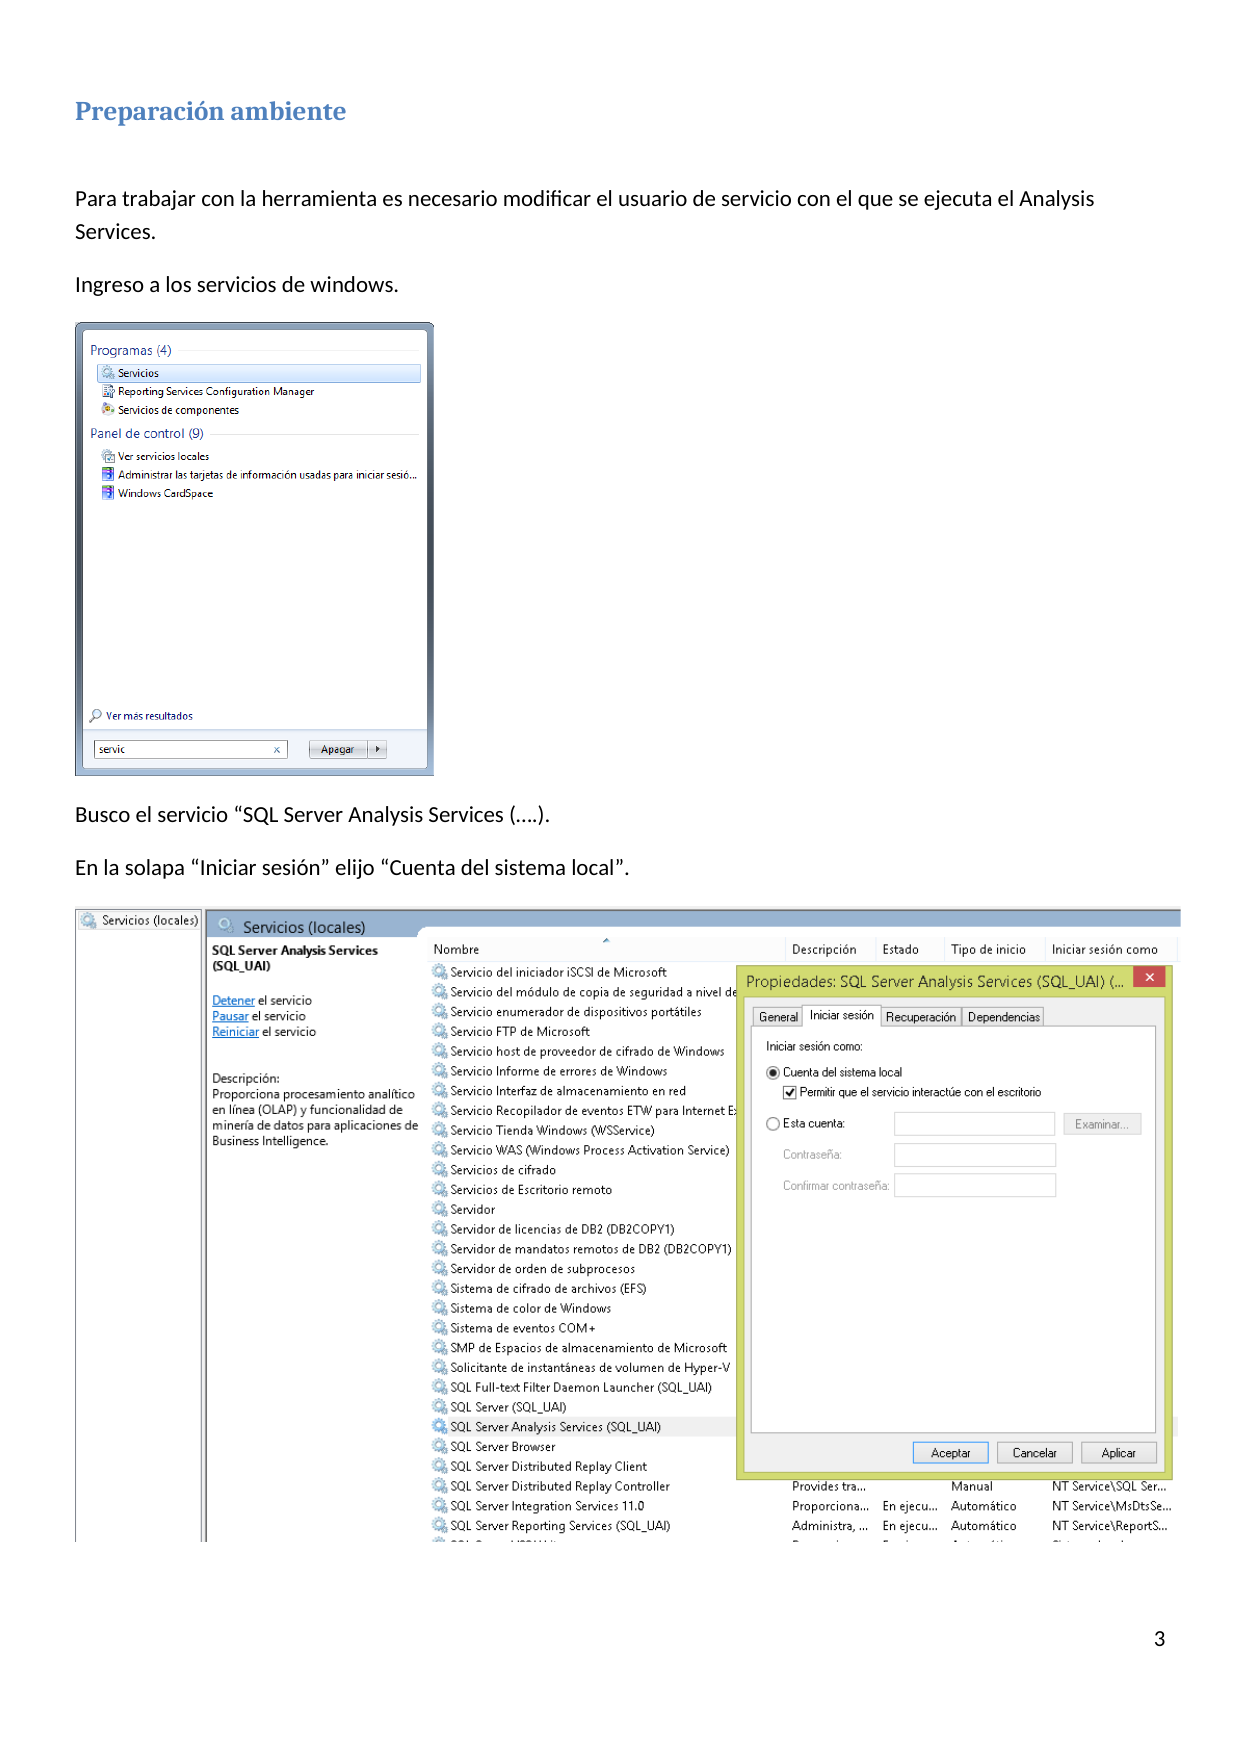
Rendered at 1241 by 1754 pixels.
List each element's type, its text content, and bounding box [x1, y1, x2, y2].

text Para trabajar con la herramienta es necesario modificar el usuario de servicio con el que se ejecuta el Analysis Services. [75, 184, 1165, 245]
text En la solapa “Iniciar sesión” elijo “Cuenta del sistema local”. [75, 853, 1165, 881]
text Busco el servicio “SQL Server Analysis Services (….). [75, 800, 1165, 828]
subtitle Preparación ambiente [75, 96, 1165, 127]
picture [75, 322, 434, 776]
text Ingreso a los servicios de windows. [75, 270, 1165, 298]
picture [75, 906, 1181, 1542]
